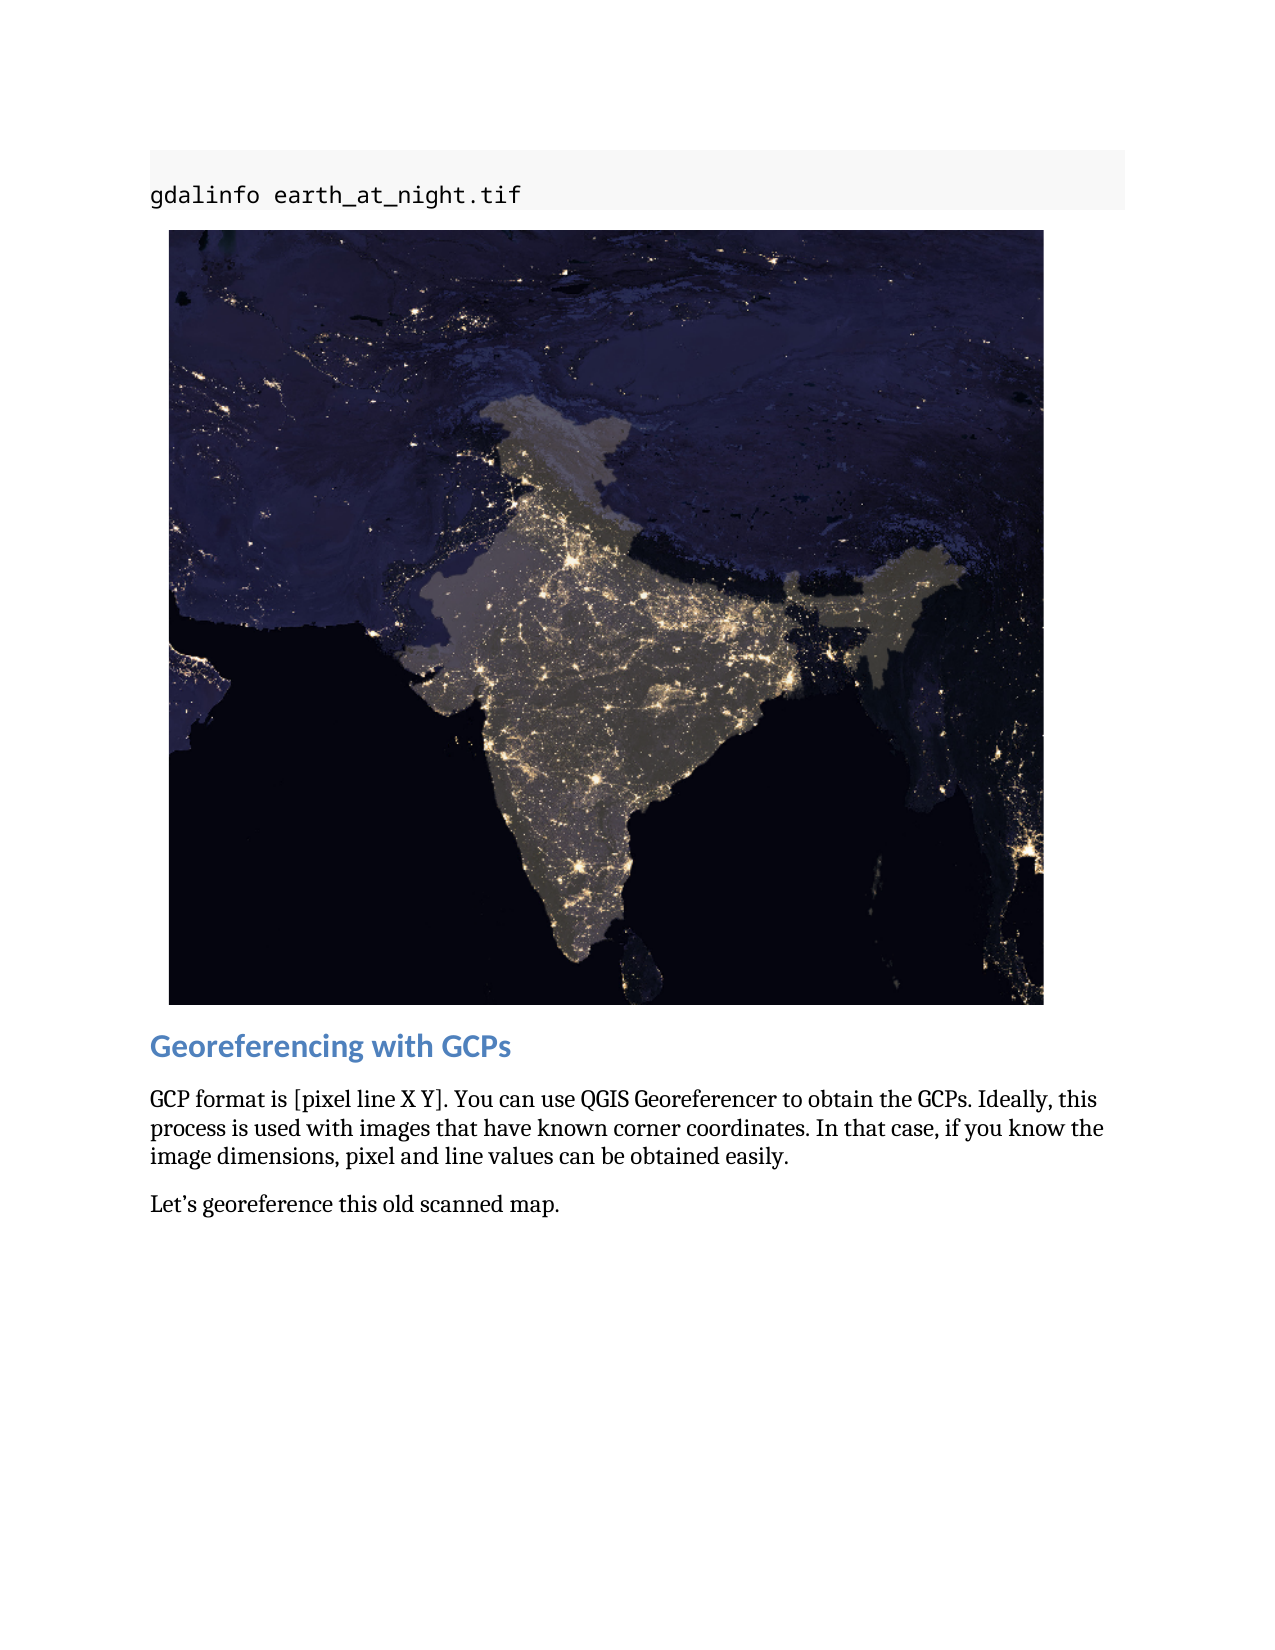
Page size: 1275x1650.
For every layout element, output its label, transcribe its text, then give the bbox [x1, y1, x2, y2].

picture [168, 230, 1044, 1005]
text Let’s georeference this old scanned map. [150, 1190, 1125, 1218]
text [150, 150, 1125, 210]
subtitle Georeferencing with GCPs [150, 1025, 1125, 1066]
text GCP format is [pixel line X Y]. You can use QGIS Georeferencer to obtain the GCPs. Ideally, this process is used with images that have known corner coordinates. In that case, if you know the image dimensions, pixel and line values can be obtained easily. [150, 1085, 1125, 1171]
